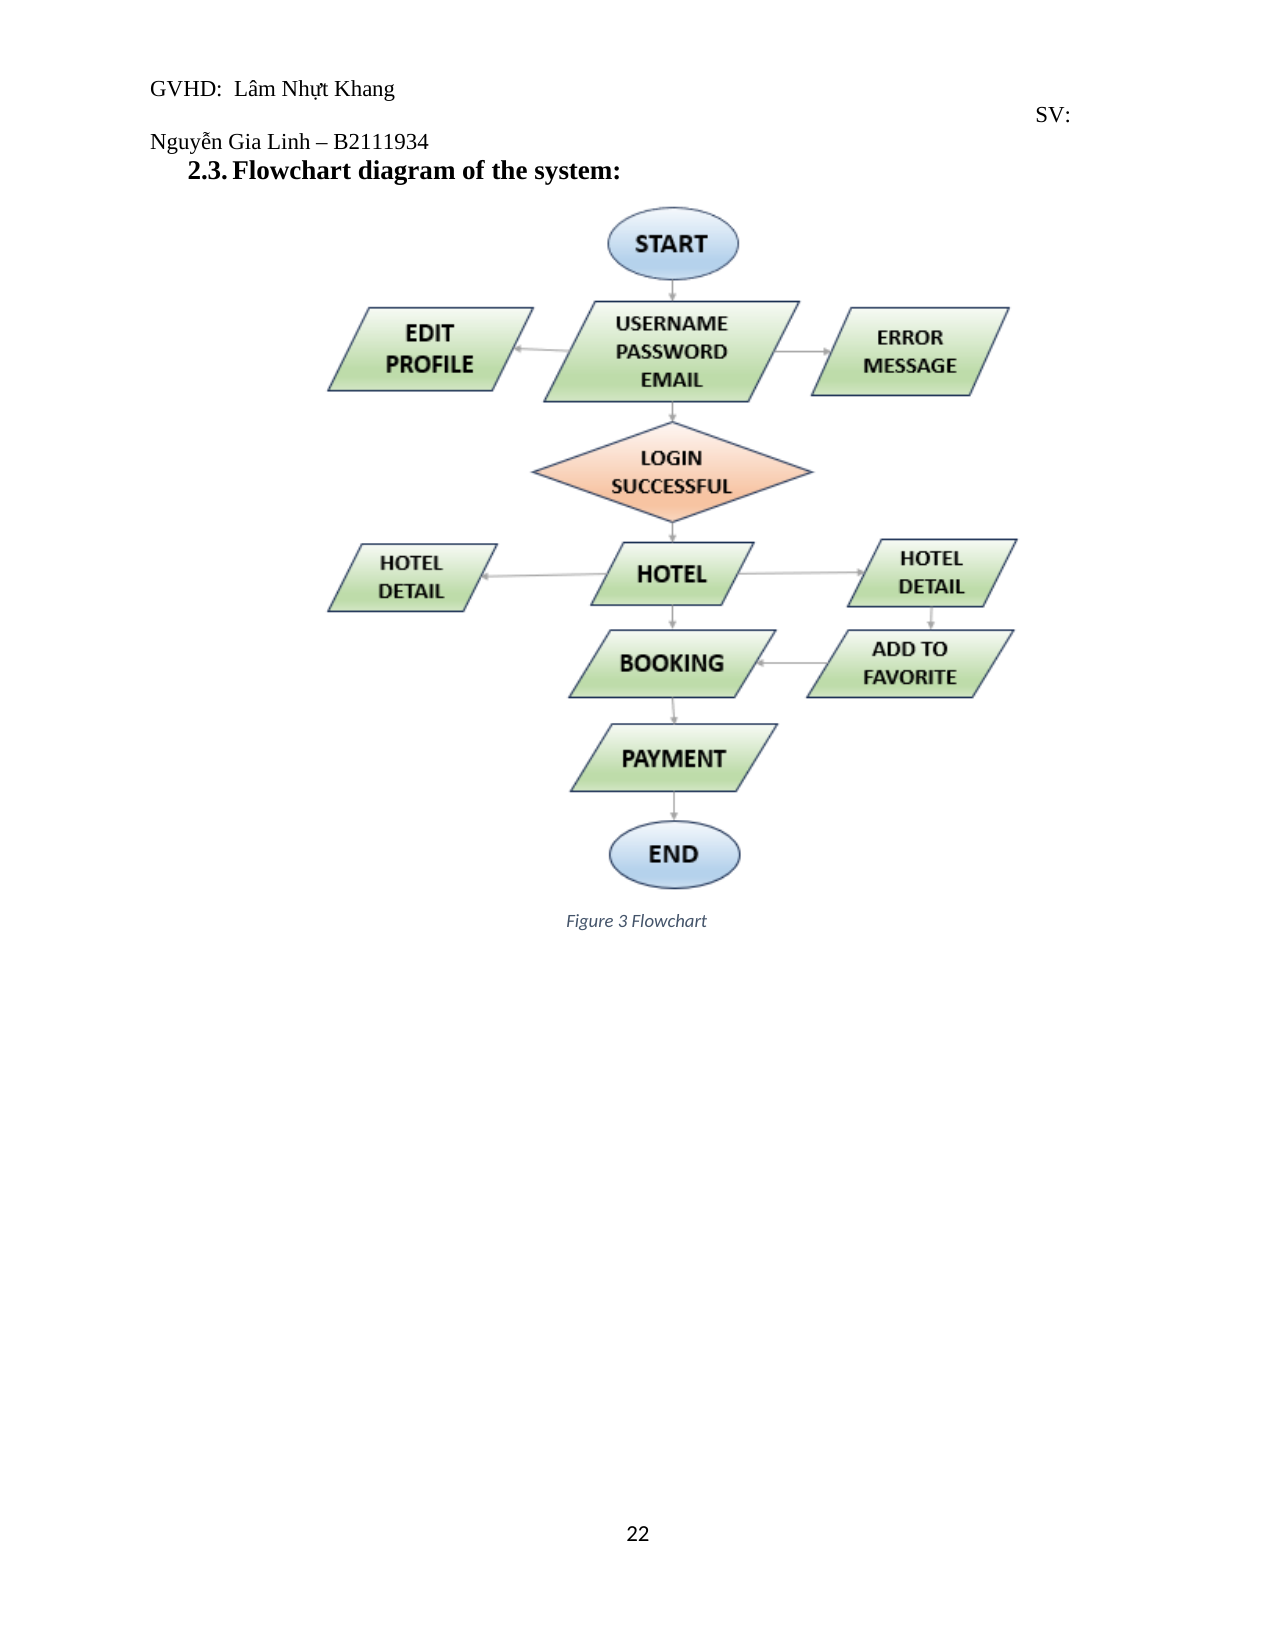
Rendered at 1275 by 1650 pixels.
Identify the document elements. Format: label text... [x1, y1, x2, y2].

list Flowchart diagram of the system: [187, 154, 1125, 185]
picture [301, 204, 1057, 891]
text Figure 3 Flowchart [150, 909, 1125, 932]
